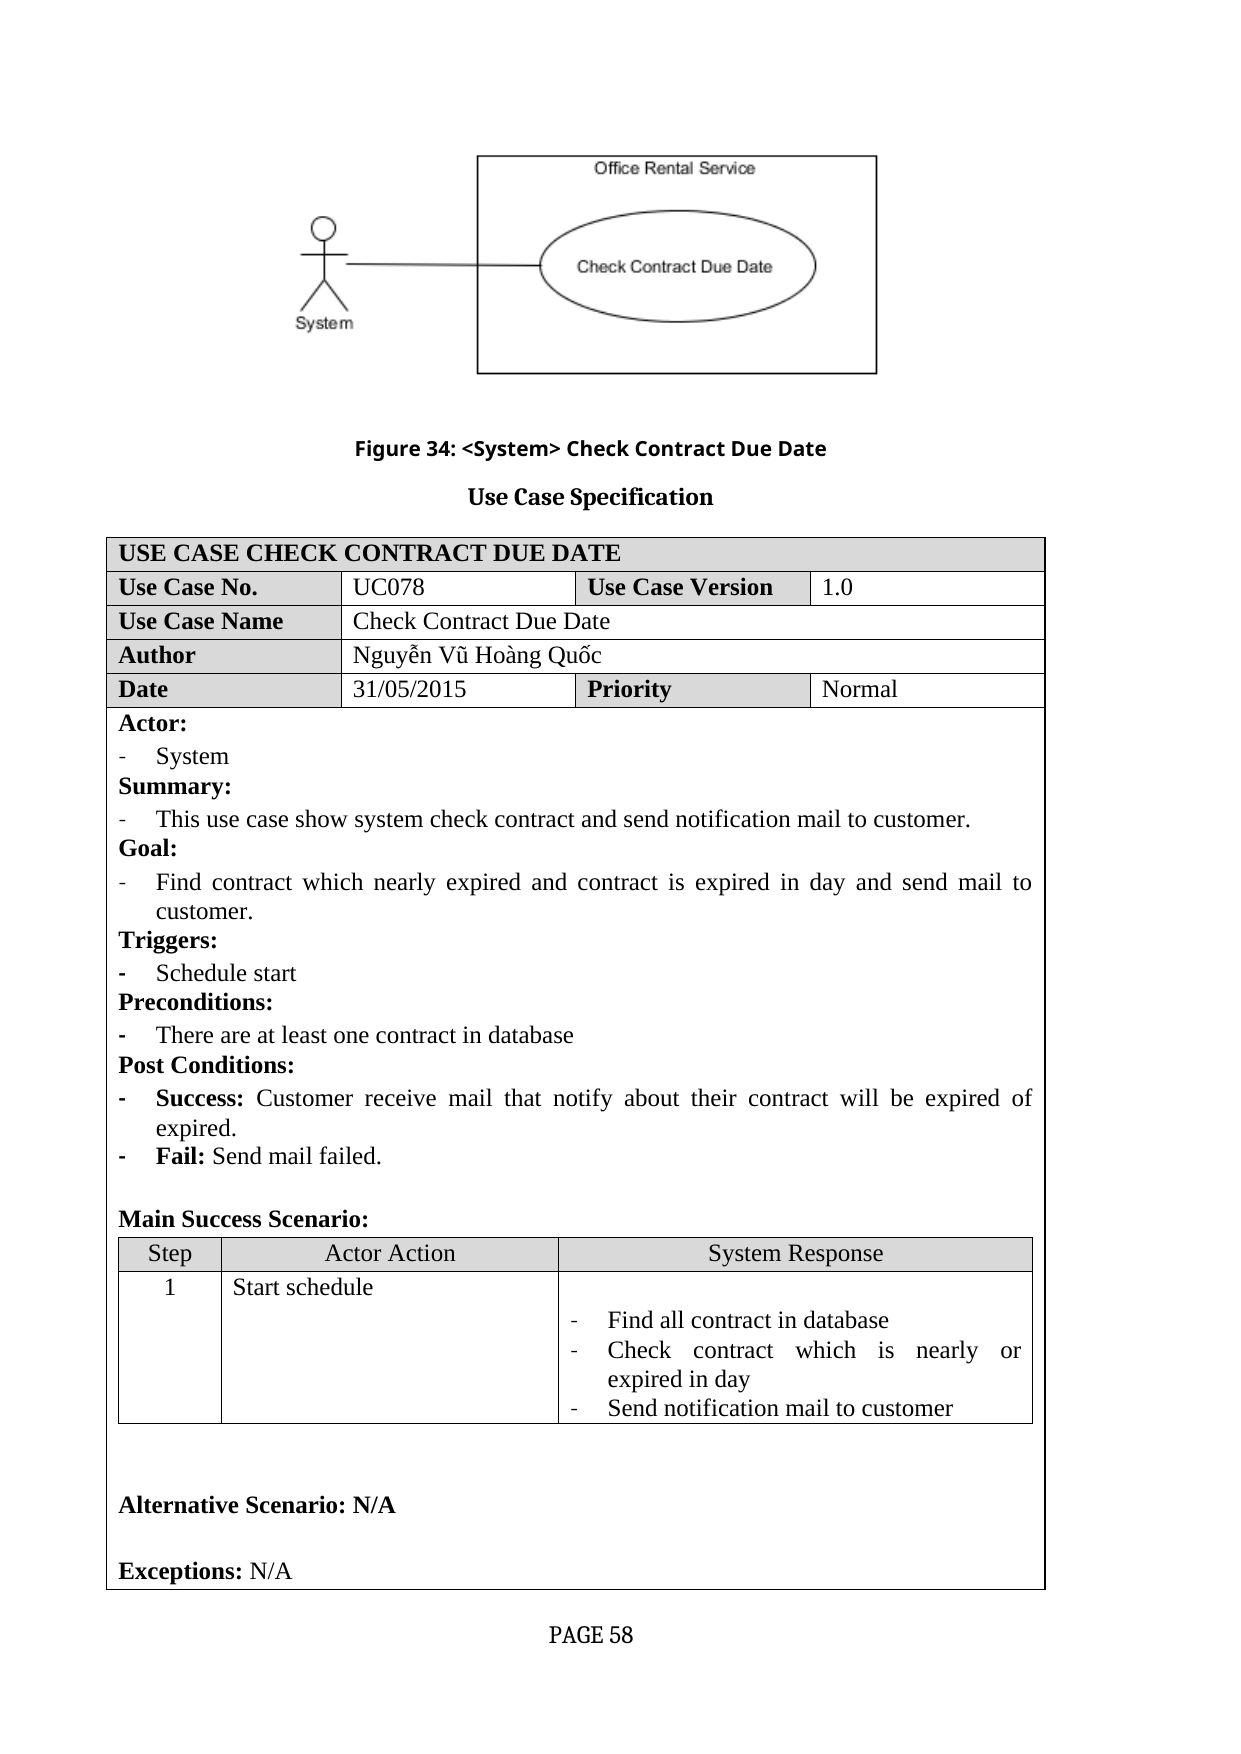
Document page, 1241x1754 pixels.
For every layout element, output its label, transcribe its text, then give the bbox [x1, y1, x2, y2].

table_cell Normal [811, 674, 1044, 707]
table_cell UC078 [342, 572, 575, 605]
picture [280, 118, 901, 409]
table_cell 1.0 [811, 572, 1044, 605]
text Use Case Specification [118, 483, 1063, 512]
table_cell 31/05/2015 [342, 674, 575, 707]
table_cell Author [107, 640, 341, 673]
table_header USE CASE CHECK CONTRACT DUE DATE [107, 538, 1044, 571]
table_cell Nguyễn Vũ Hoàng Quốc [342, 640, 1044, 673]
table_cell Date [107, 674, 341, 707]
table_cell Use Case Version [576, 572, 810, 605]
table_cell Check Contract Due Date [342, 606, 1044, 639]
table_cell Use Case No. [107, 572, 341, 605]
table_cell Priority [576, 674, 810, 707]
table_cell Use Case Name [107, 606, 341, 639]
